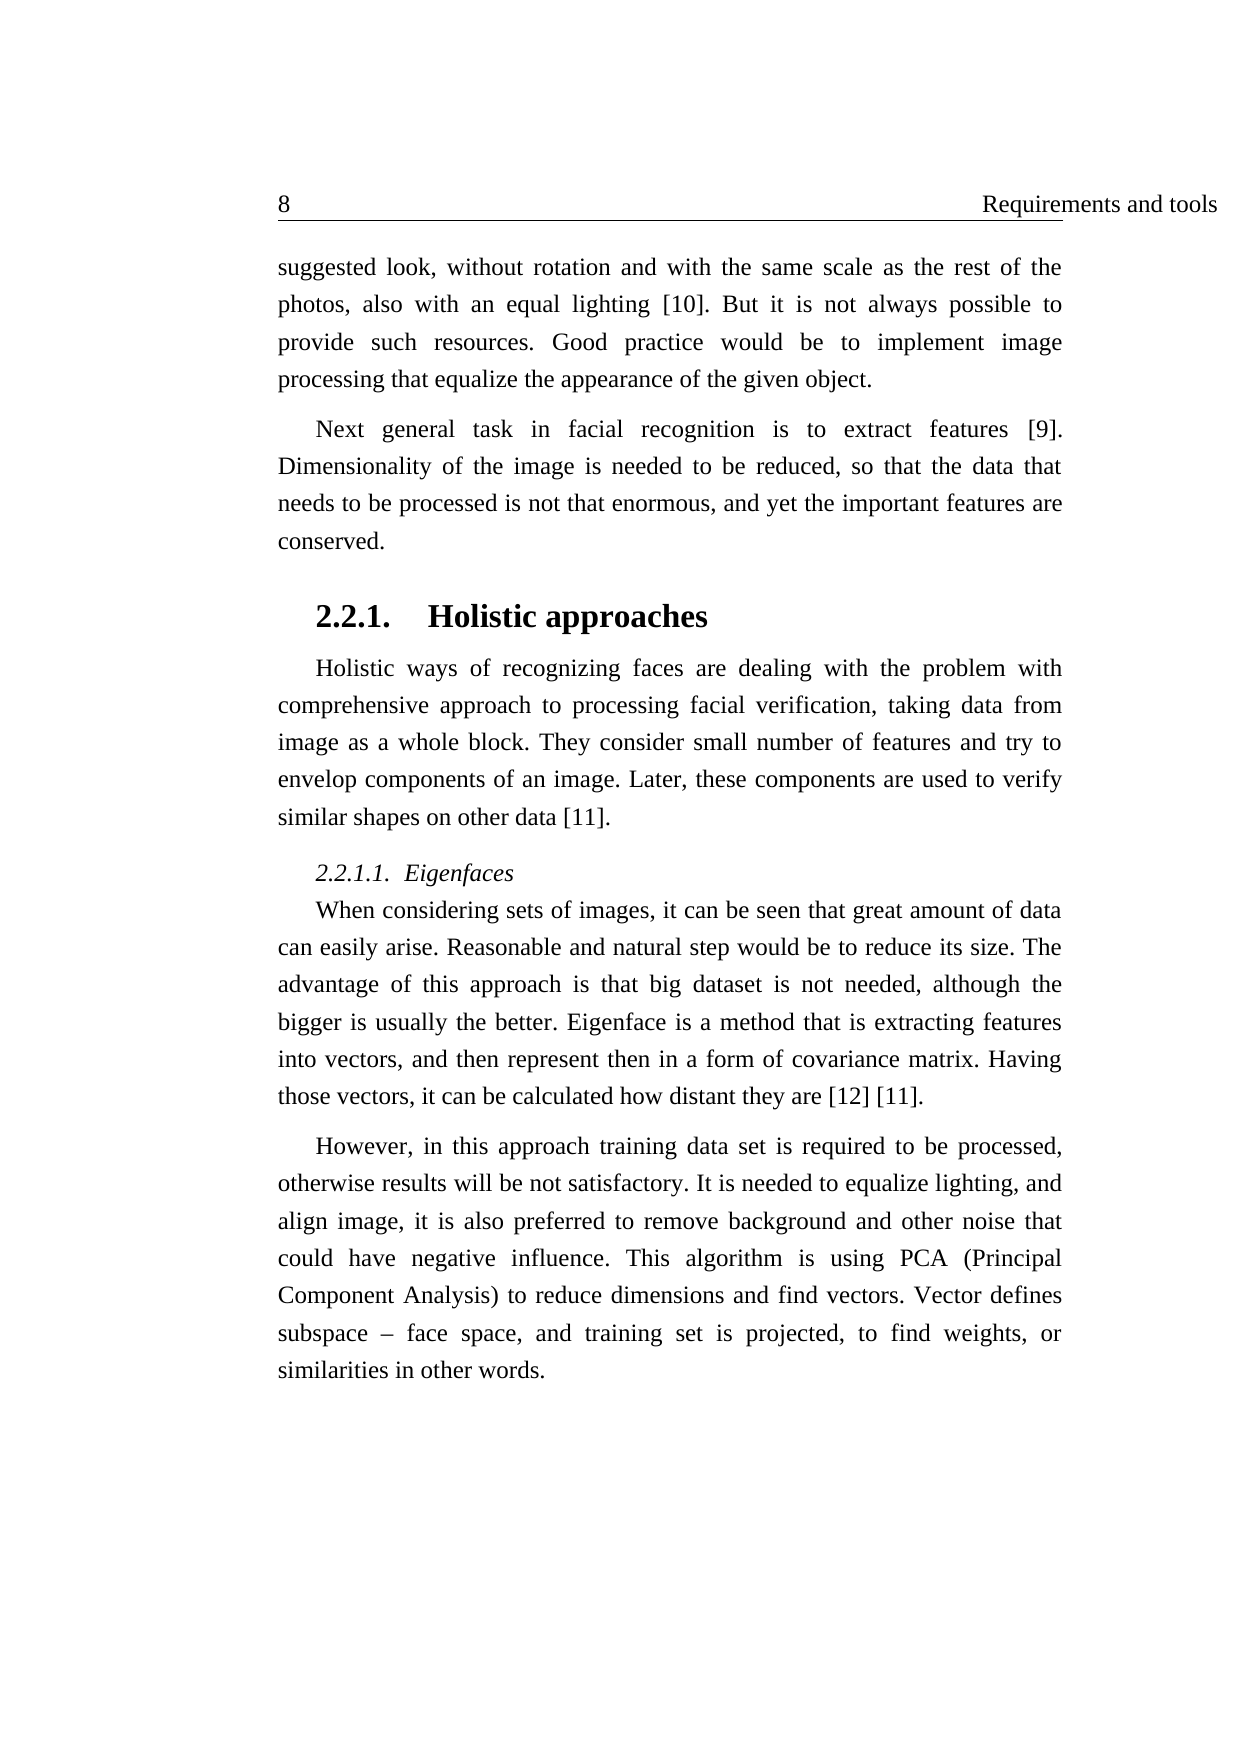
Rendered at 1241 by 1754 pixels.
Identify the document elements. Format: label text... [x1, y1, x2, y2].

text Next general task in facial recognition is to extract features. Dimensionality of the image is needed to be reduced, so that the data that needs to be processed is not that enormous, and yet the important features are conserved. [278, 414, 1063, 554]
subtitle Eigenfaces [315, 858, 1063, 887]
subtitle Holistic approaches [315, 596, 1063, 635]
text However, in this approach training data set is required to be processed, otherwise results will be not satisfactory. It is needed to equalize lighting, and align image, it is also preferred to remove background and other noise that could have negative influence. This algorithm is using PCA (Principal Component Analysis) to reduce dimensions and find vectors. Vector defines subspace – face space, and training set is projected, to find weights, or similarities in other words. [278, 1131, 1063, 1384]
text Holistic ways of recognizing faces are dealing with the problem with comprehensive approach to processing facial verification, taking data from image as a whole block. They consider small number of features and try to envelop components of an image. Later, these components are used to verify similar shapes on other data . [278, 653, 1063, 831]
text When considering sets of images, it can be seen that great amount of data can easily arise. Reasonable and natural step would be to reduce its size. The advantage of this approach is that big dataset is not needed, although the bigger is usually the better. Eigenface is a method that is extracting features into vectors, and then represent then in a form of covariance matrix. Having those vectors, it can be calculated how distant they are . [278, 895, 1063, 1110]
